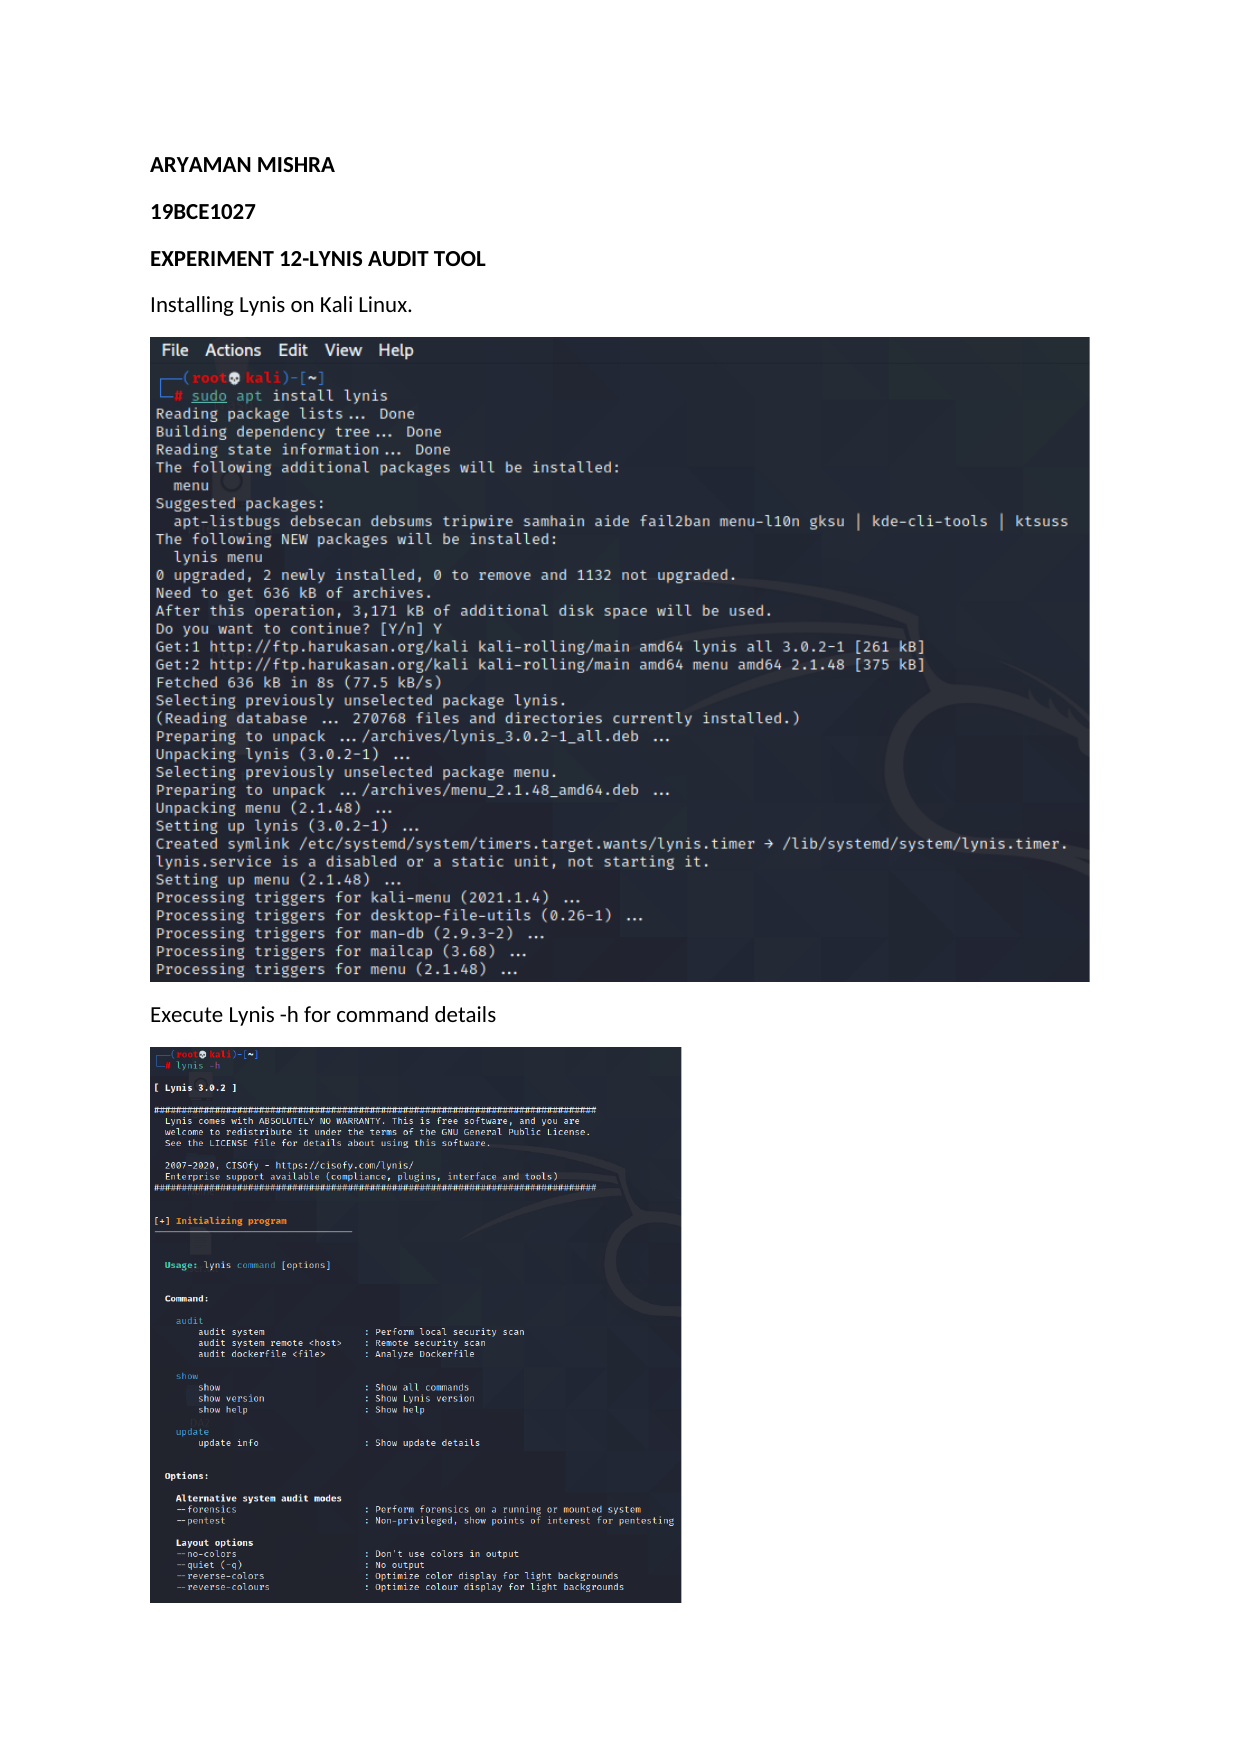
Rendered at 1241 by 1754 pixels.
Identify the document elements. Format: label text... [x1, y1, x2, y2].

picture [150, 1047, 682, 1603]
text Installing Lynis on Kali Linux. [150, 291, 1090, 319]
text ARYAMAN MISHRA [150, 150, 1090, 178]
text EXPERIMENT 12-LYNIS AUDIT TOOL [150, 244, 1090, 272]
text Execute Lynis -h for command details [150, 1000, 1090, 1028]
picture [150, 337, 1090, 982]
text 19BCE1027 [150, 197, 1090, 225]
